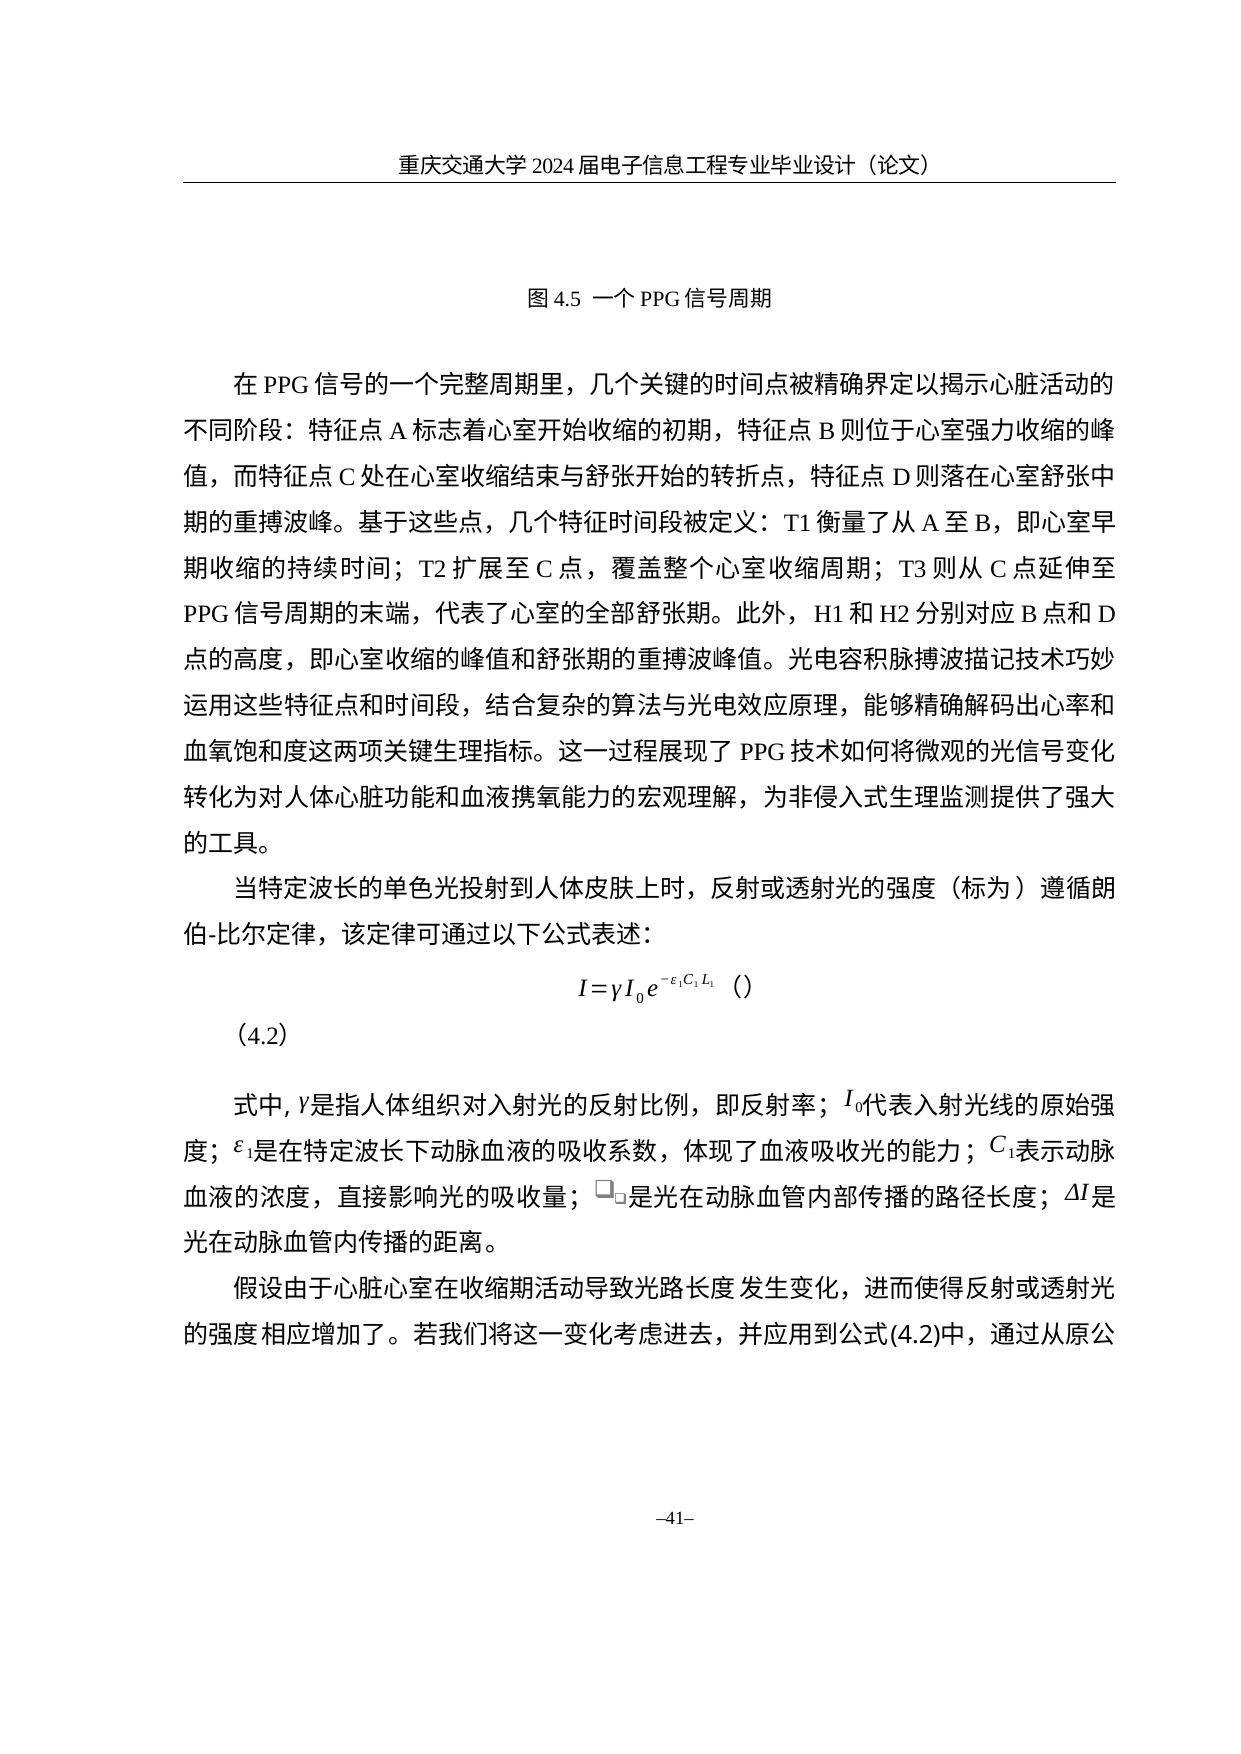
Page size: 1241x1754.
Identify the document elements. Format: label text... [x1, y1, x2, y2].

text 式中, 是光在动脉血管内传播的距离。 [183, 1078, 1116, 1261]
text 图4. 一个PPG信号周期 [183, 281, 1116, 313]
